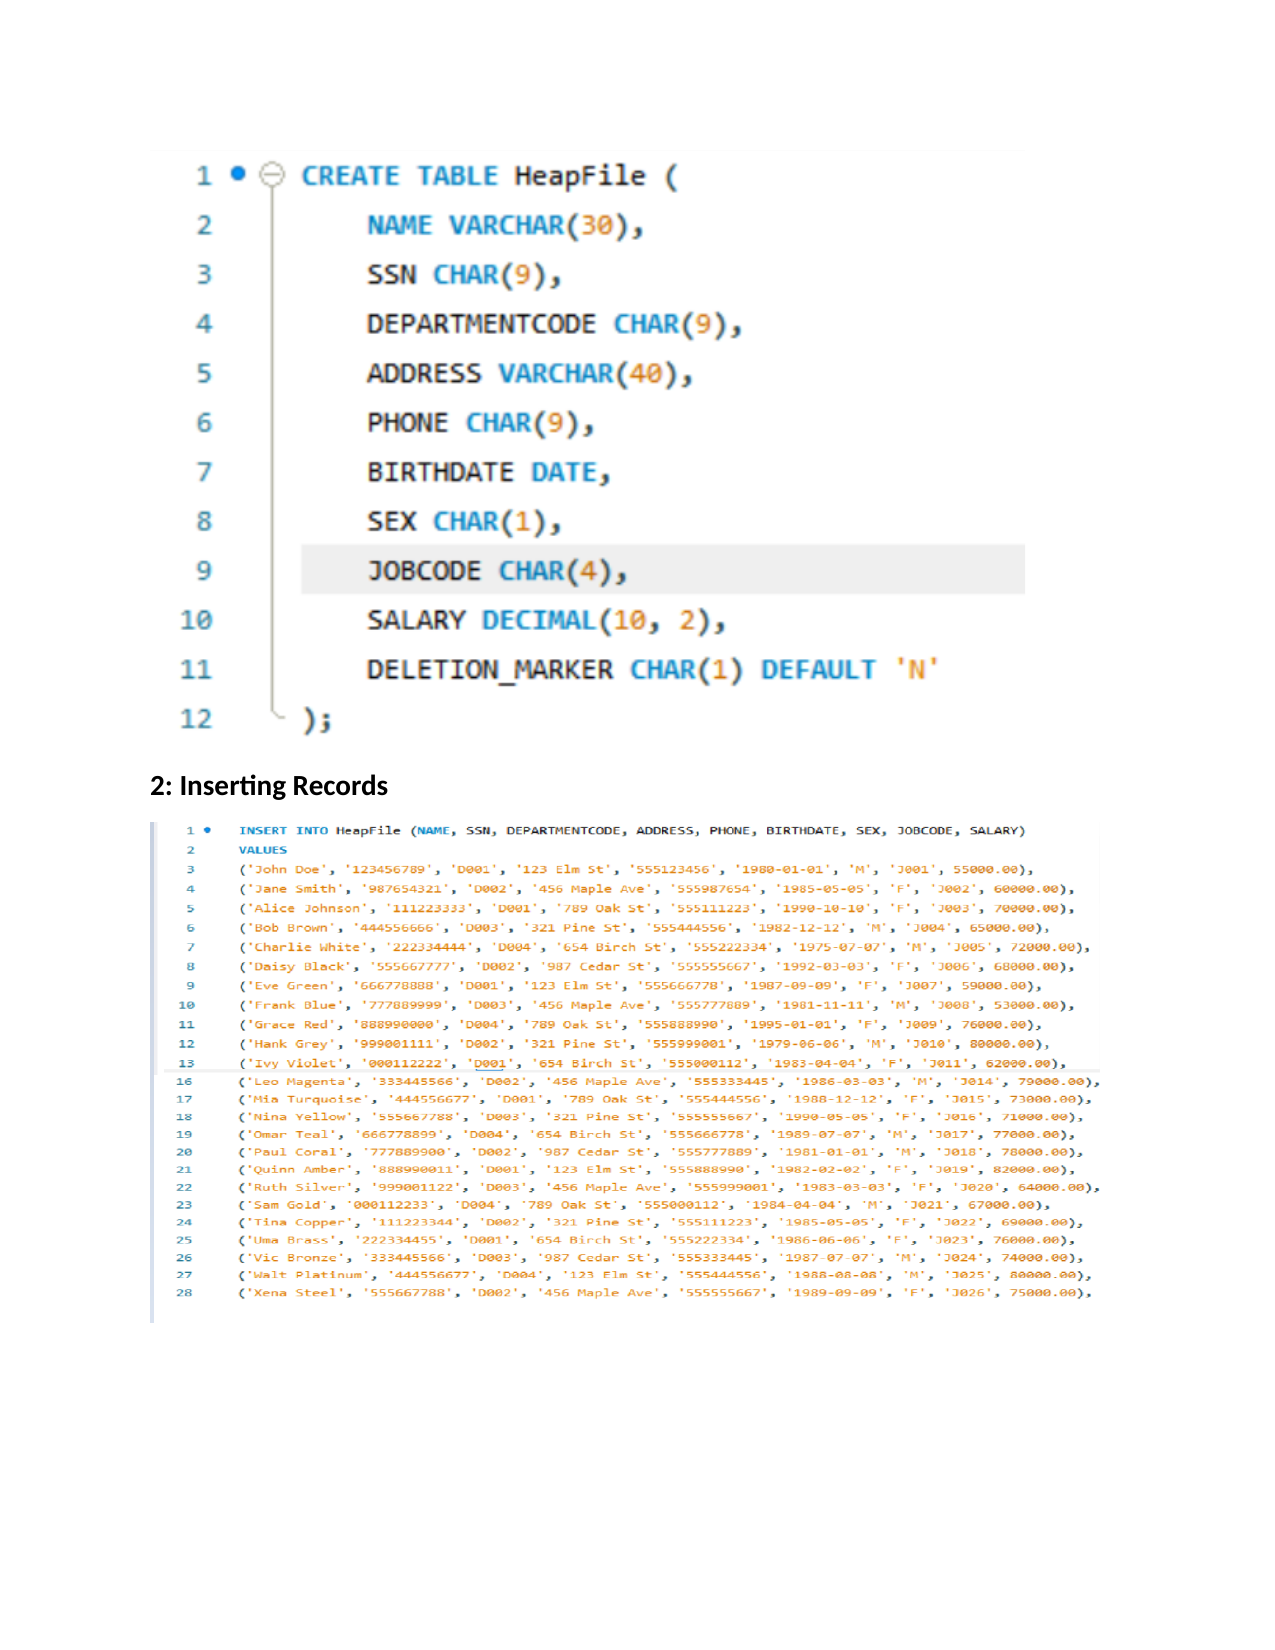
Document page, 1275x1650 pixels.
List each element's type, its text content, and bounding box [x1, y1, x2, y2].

picture [150, 822, 1125, 1323]
text 2: Inserting Records [150, 767, 1125, 803]
picture [150, 150, 1025, 749]
